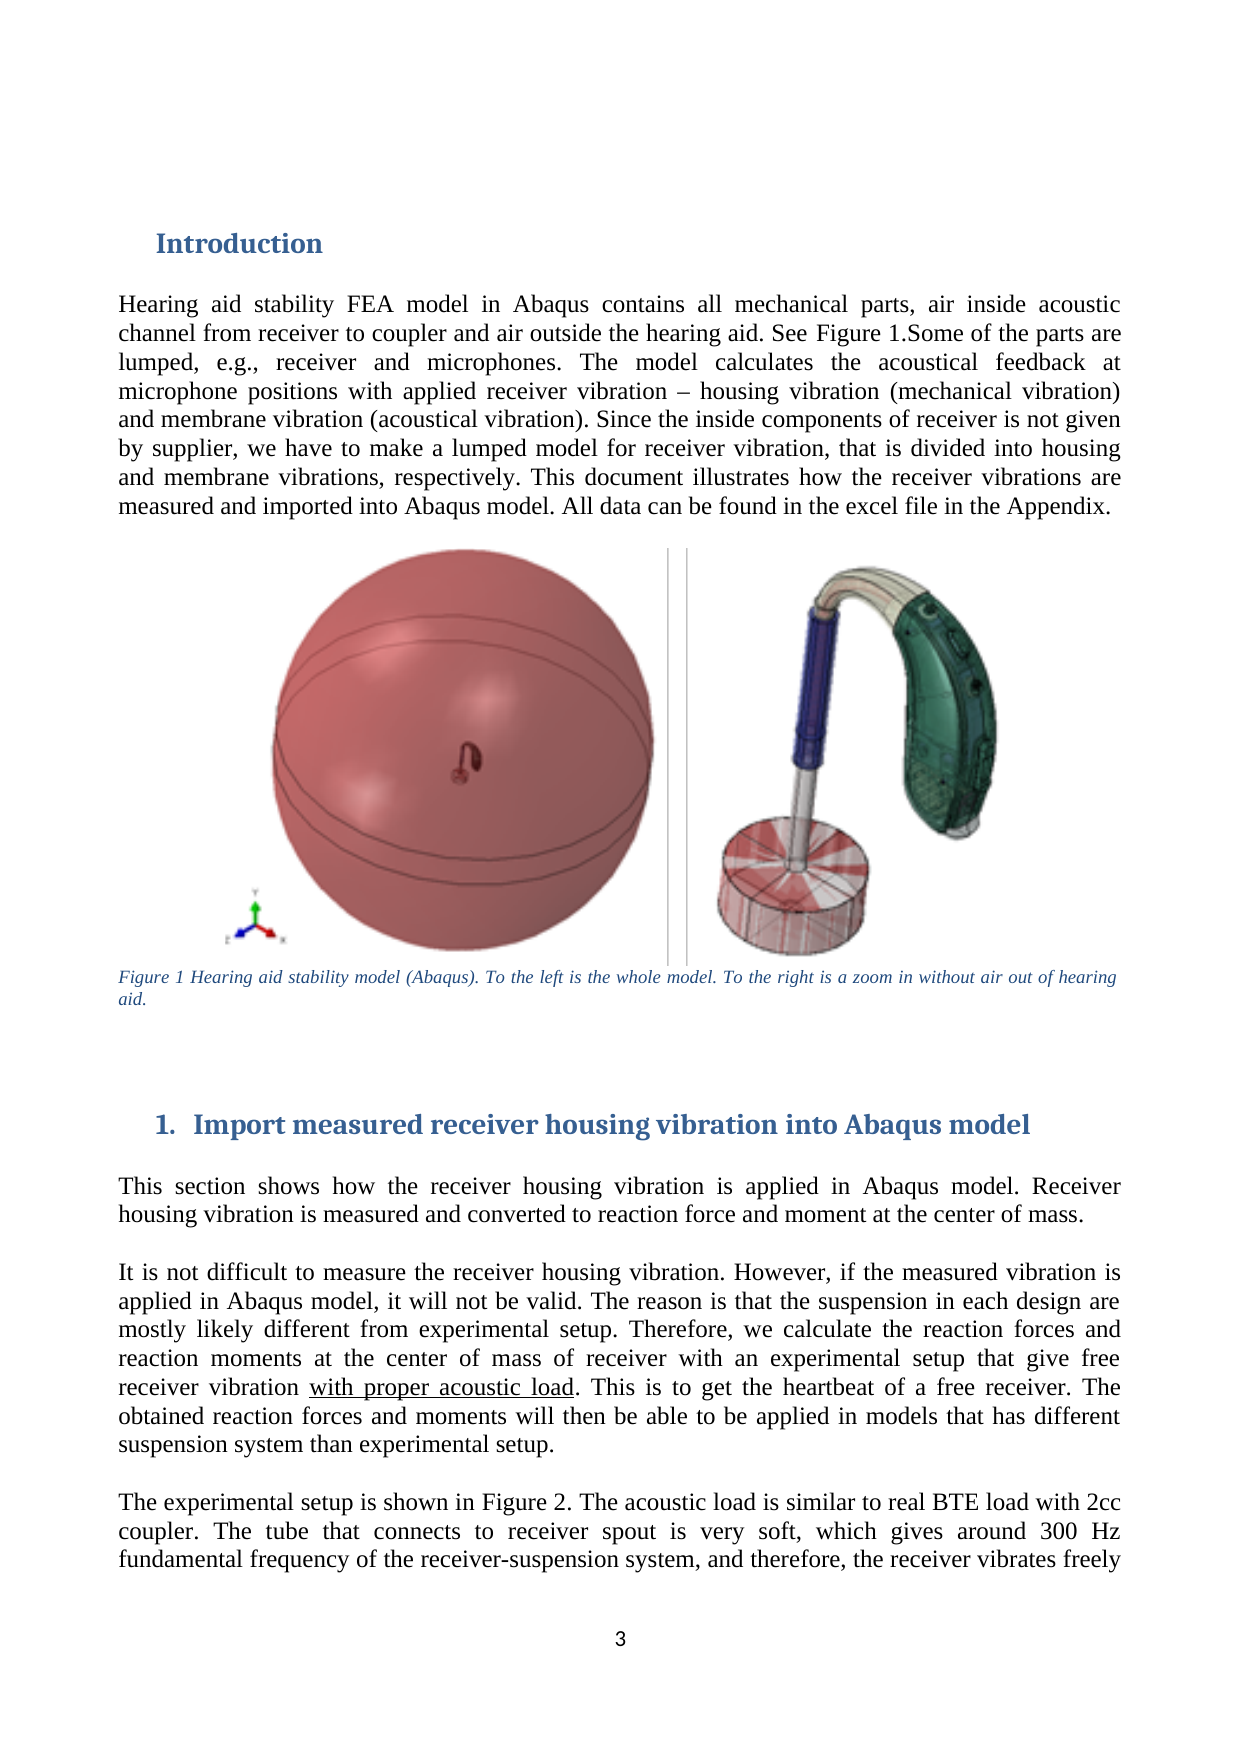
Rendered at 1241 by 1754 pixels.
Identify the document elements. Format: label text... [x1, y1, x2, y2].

subtitle Introduction [156, 227, 1122, 261]
text Figure 1 Hearing aid stability model (Abaqus). To the left is the whole model. To the right is a zoom in without air out of hearing aid. [118, 966, 1122, 1009]
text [118, 1487, 1122, 1573]
text Hearing aid stability FEA model in Abaqus contains all mechanical parts, air inside acoustic channel from receiver to coupler and air outside the hearing aid. See Figure 1.Some of the parts are lumped, e.g., receiver and microphones. The model calculates the acoustical feedback at microphone positions with applied receiver vibration – housing vibration (mechanical vibration) and membrane vibration (acoustical vibration). Since the inside components of receiver is not given by supplier, we have to make a lumped model for receiver vibration, that is divided into housing and membrane vibrations, respectively. This document illustrates how the receiver vibrations are measured and imported into Abaqus model. All data can be found in the excel file in the Appendix. [118, 289, 1122, 519]
text This section shows how the receiver housing vibration is applied in Abaqus model. Receiver housing vibration is measured and converted to reaction force and moment at the center of mass. [118, 1171, 1122, 1228]
picture [225, 548, 1016, 966]
subtitle Import measured receiver housing vibration into Abaqus model [156, 1108, 1122, 1142]
text It is not difficult to measure the receiver housing vibration. However, if the measured vibration is applied in Abaqus model, it will not be valid. The reason is that the suspension in each design are mostly likely different from experimental setup. Therefore, we calculate the reaction forces and reaction moments at the center of mass of receiver with an experimental setup that give free receiver vibration with proper acoustic load. This is to get the heartbeat of a free receiver. The obtained reaction forces and moments will then be able to be applied in models that has different suspension system than experimental setup. [118, 1257, 1122, 1458]
